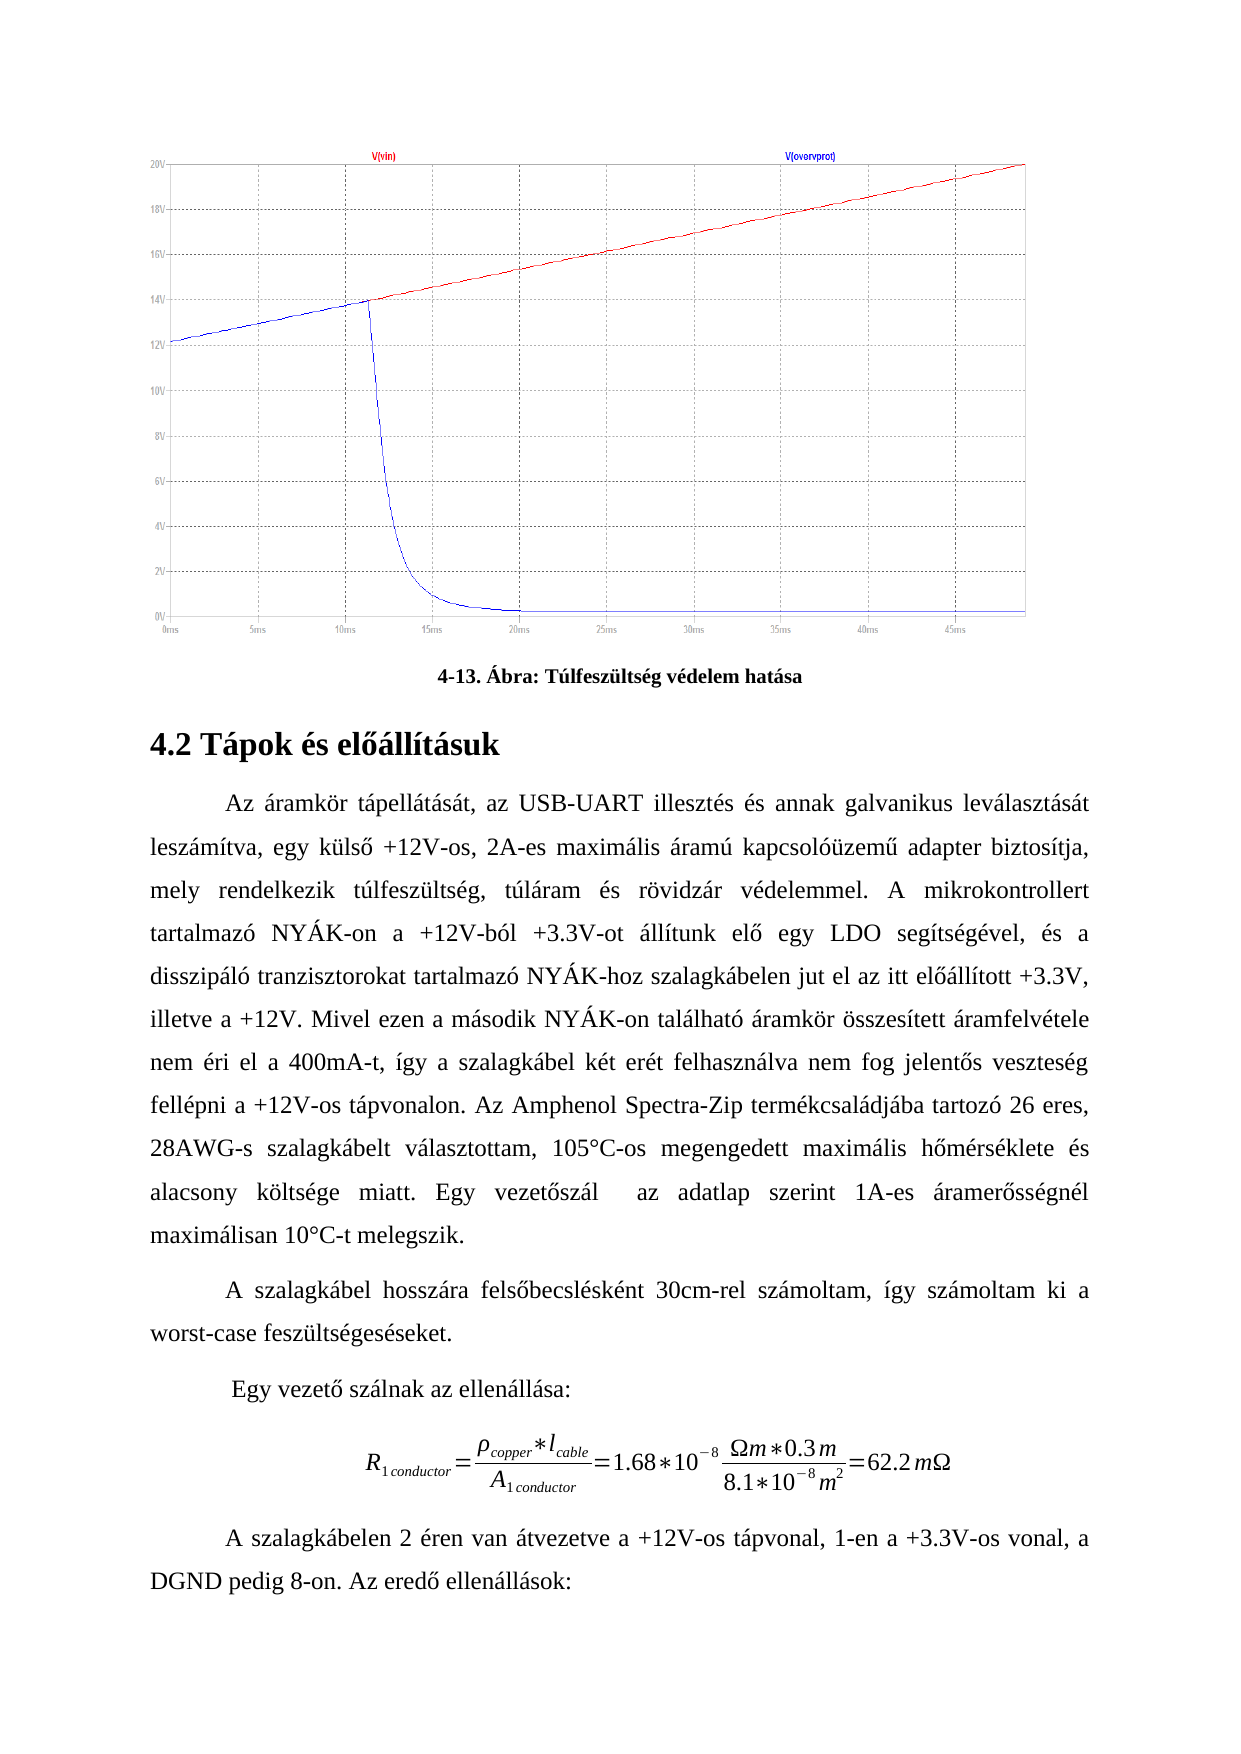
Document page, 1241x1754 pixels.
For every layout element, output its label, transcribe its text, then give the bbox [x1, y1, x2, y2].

text Egy vezető szálnak az ellenállása: [150, 1374, 1090, 1403]
text A szalagkábel hosszára felsőbecslésként 30cm-rel számoltam, így számoltam ki a worst-case feszültségeséseket. [150, 1275, 1090, 1347]
picture [150, 150, 1035, 637]
text A szalagkábelen 2 éren van átvezetve a +12V-os tápvonal, 1-en a +3.3V-os vonal, a DGND pedig 8-on. Az eredő ellenállások: [150, 1523, 1090, 1595]
subtitle Tápok és előállításuk [150, 725, 1090, 763]
text Az áramkör tápellátását, az USB-UART illesztés és annak galvanikus leválasztását leszámítva, egy külső +12V-os, 2A-es maximális áramú kapcsolóüzemű adapter biztosítja, mely rendelkezik túlfeszültség, túláram és rövidzár védelemmel. A mikrokontrollert tartalmazó NYÁK-on a +12V-ból +3.3V-ot állítunk elő egy LDO segítségével, és a disszipáló tranzisztorokat tartalmazó NYÁK-hoz szalagkábelen jut el az itt előállított +3.3V, illetve a +12V. Mivel ezen a második NYÁK-on található áramkör összesített áramfelvétele nem éri el a 400mA-t, így a szalagkábel két erét felhasználva nem fog jelentős veszteség fellépni a +12V-os tápvonalon. Az Amphenol Spectra-Zip termékcsaládjába tartozó 26 eres, 28AWG-s szalagkábelt választottam, 105°C-os megengedett maximális hőmérséklete és alacsony költsége miatt. Egy vezetőszál az adatlap szerint 1A-es áramerősségnél maximálisan 10°C-t melegszik. [150, 788, 1090, 1248]
